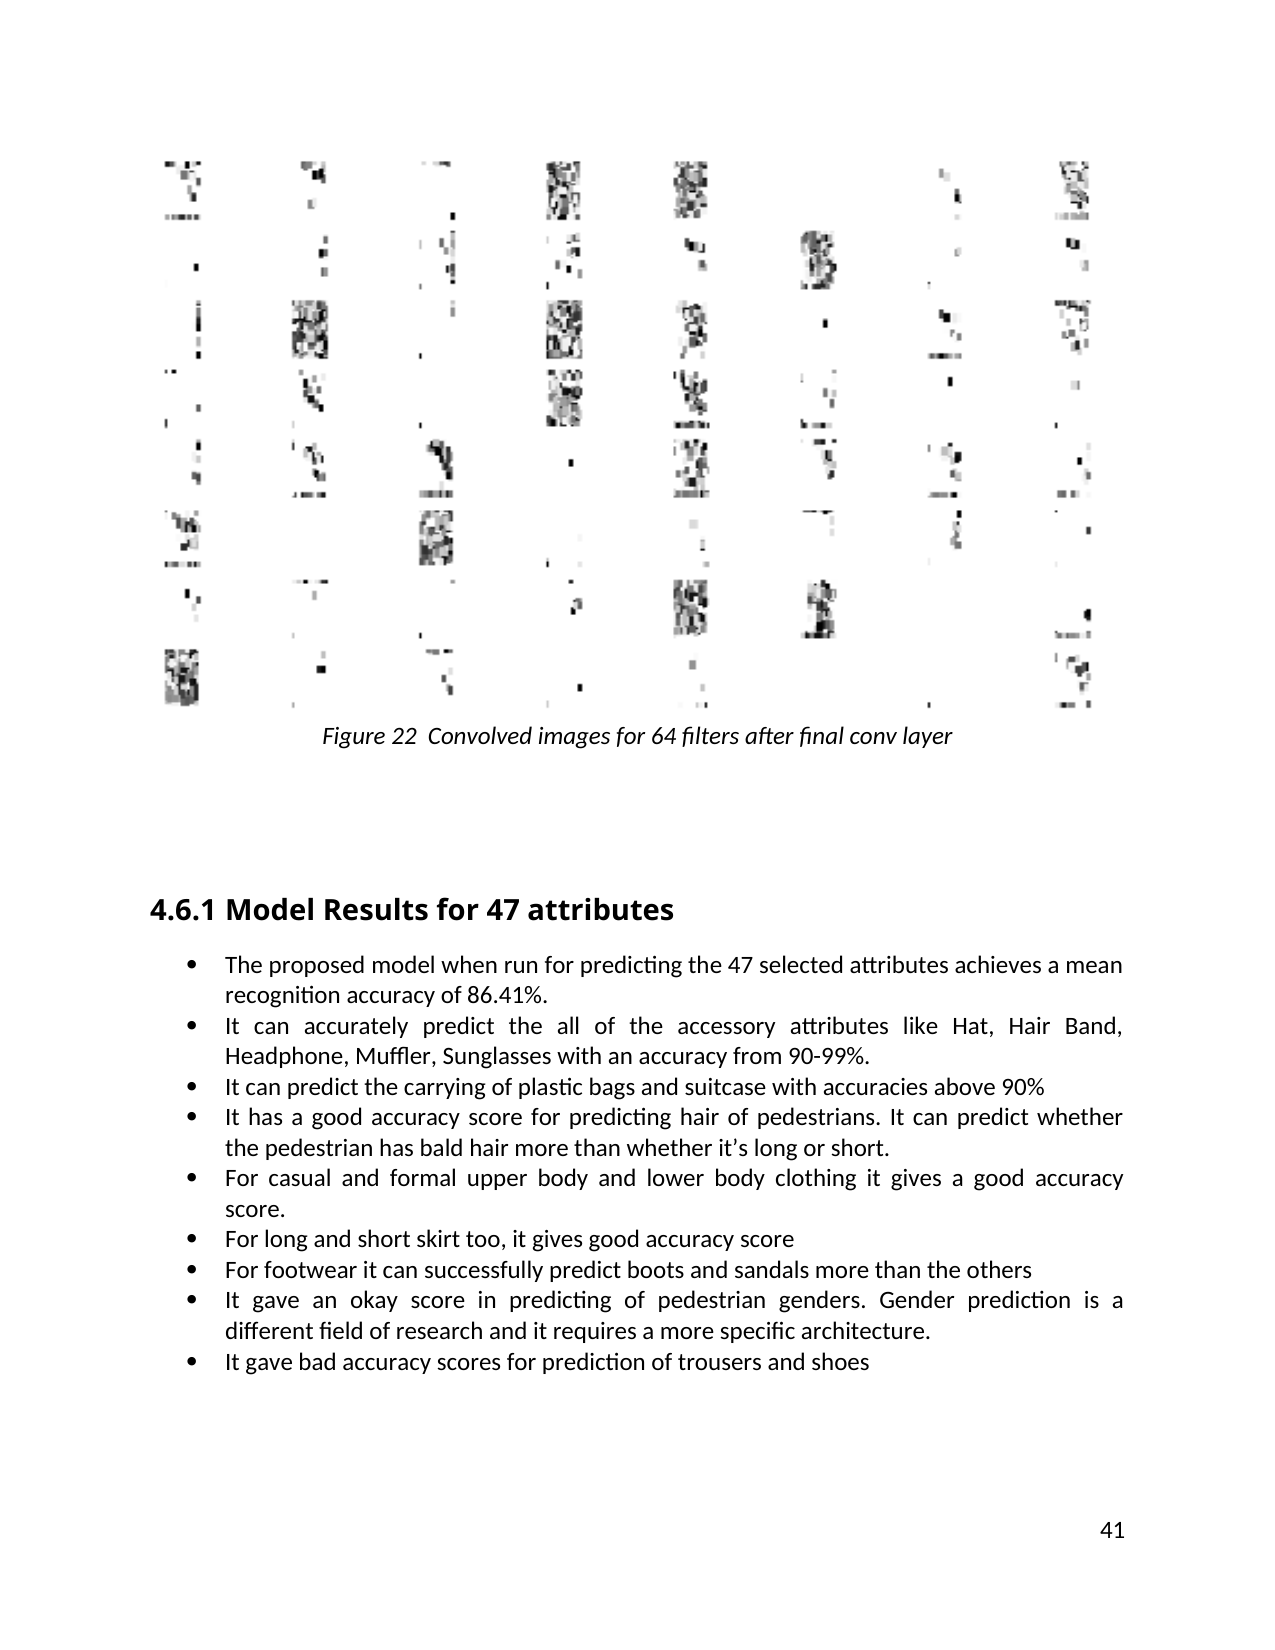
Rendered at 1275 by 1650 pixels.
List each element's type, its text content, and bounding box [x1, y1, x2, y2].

picture [150, 150, 1107, 721]
list It has a good accuracy score for predicting hair of pedestrians. It can predict whether the pedestrian has bald hair more than whether it’s long or short. [187, 1101, 1125, 1162]
subtitle Model Results for 47 attributes [150, 889, 1125, 929]
list It gave bad accuracy scores for prediction of trousers and shoes [187, 1346, 1125, 1376]
list It can accurately predict the all of the accessory attributes like Hat, Hair Band, Headphone, Muffler, Sunglasses with an accuracy from 90-99%. [187, 1010, 1125, 1071]
list For casual and formal upper body and lower body clothing it gives a good accuracy score. [187, 1162, 1125, 1223]
list The proposed model when run for predicting the 47 selected attributes achieves a mean recognition accuracy of 86.41%. [187, 949, 1125, 1010]
list It can predict the carrying of plastic bags and suitcase with accuracies above 90% [187, 1071, 1125, 1101]
list It gave an okay score in predicting of pedestrian genders. Gender prediction is a different field of research and it requires a more specific architecture. [187, 1284, 1125, 1346]
list For footwear it can successfully predict boots and sandals more than the others [187, 1254, 1125, 1284]
list For long and short skirt too, it gives good accuracy score [187, 1223, 1125, 1254]
